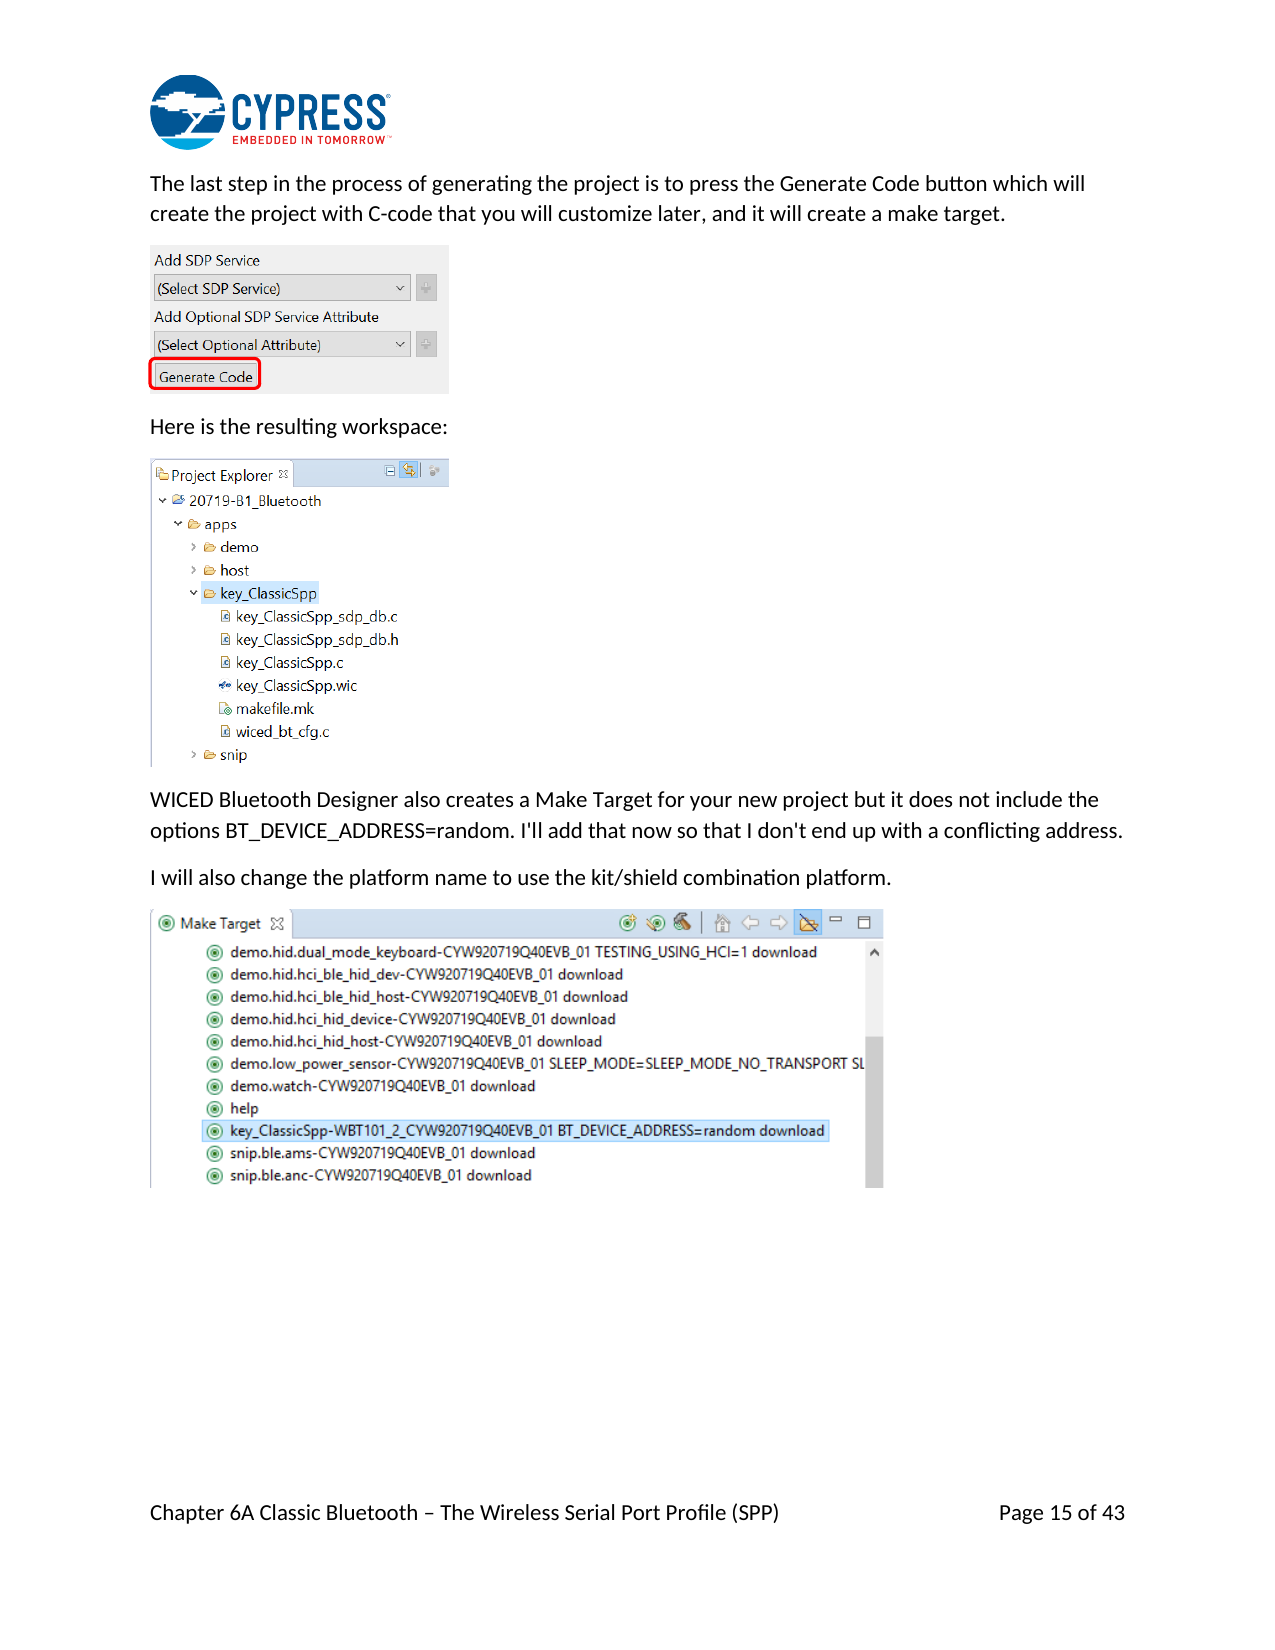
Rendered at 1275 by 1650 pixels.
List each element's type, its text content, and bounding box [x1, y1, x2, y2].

text I will also change the platform name to use the kit/shield combination platform. [150, 863, 1125, 891]
text WICED Bluetooth Designer also creates a Make Target for your new project but it does not include the options BT_DEVICE_ADDRESS=random. I'll add that now so that I don't end up with a conflicting address. [150, 786, 1125, 844]
picture [150, 909, 884, 1188]
picture [150, 75, 392, 150]
picture [152, 361, 258, 386]
text The last step in the process of generating the project is to press the Generate Code button which will create the project with C-code that you will customize later, and it will create a make target. [150, 169, 1125, 227]
text Here is the resulting workspace: [150, 412, 1125, 440]
picture [150, 245, 449, 394]
picture [150, 458, 449, 767]
